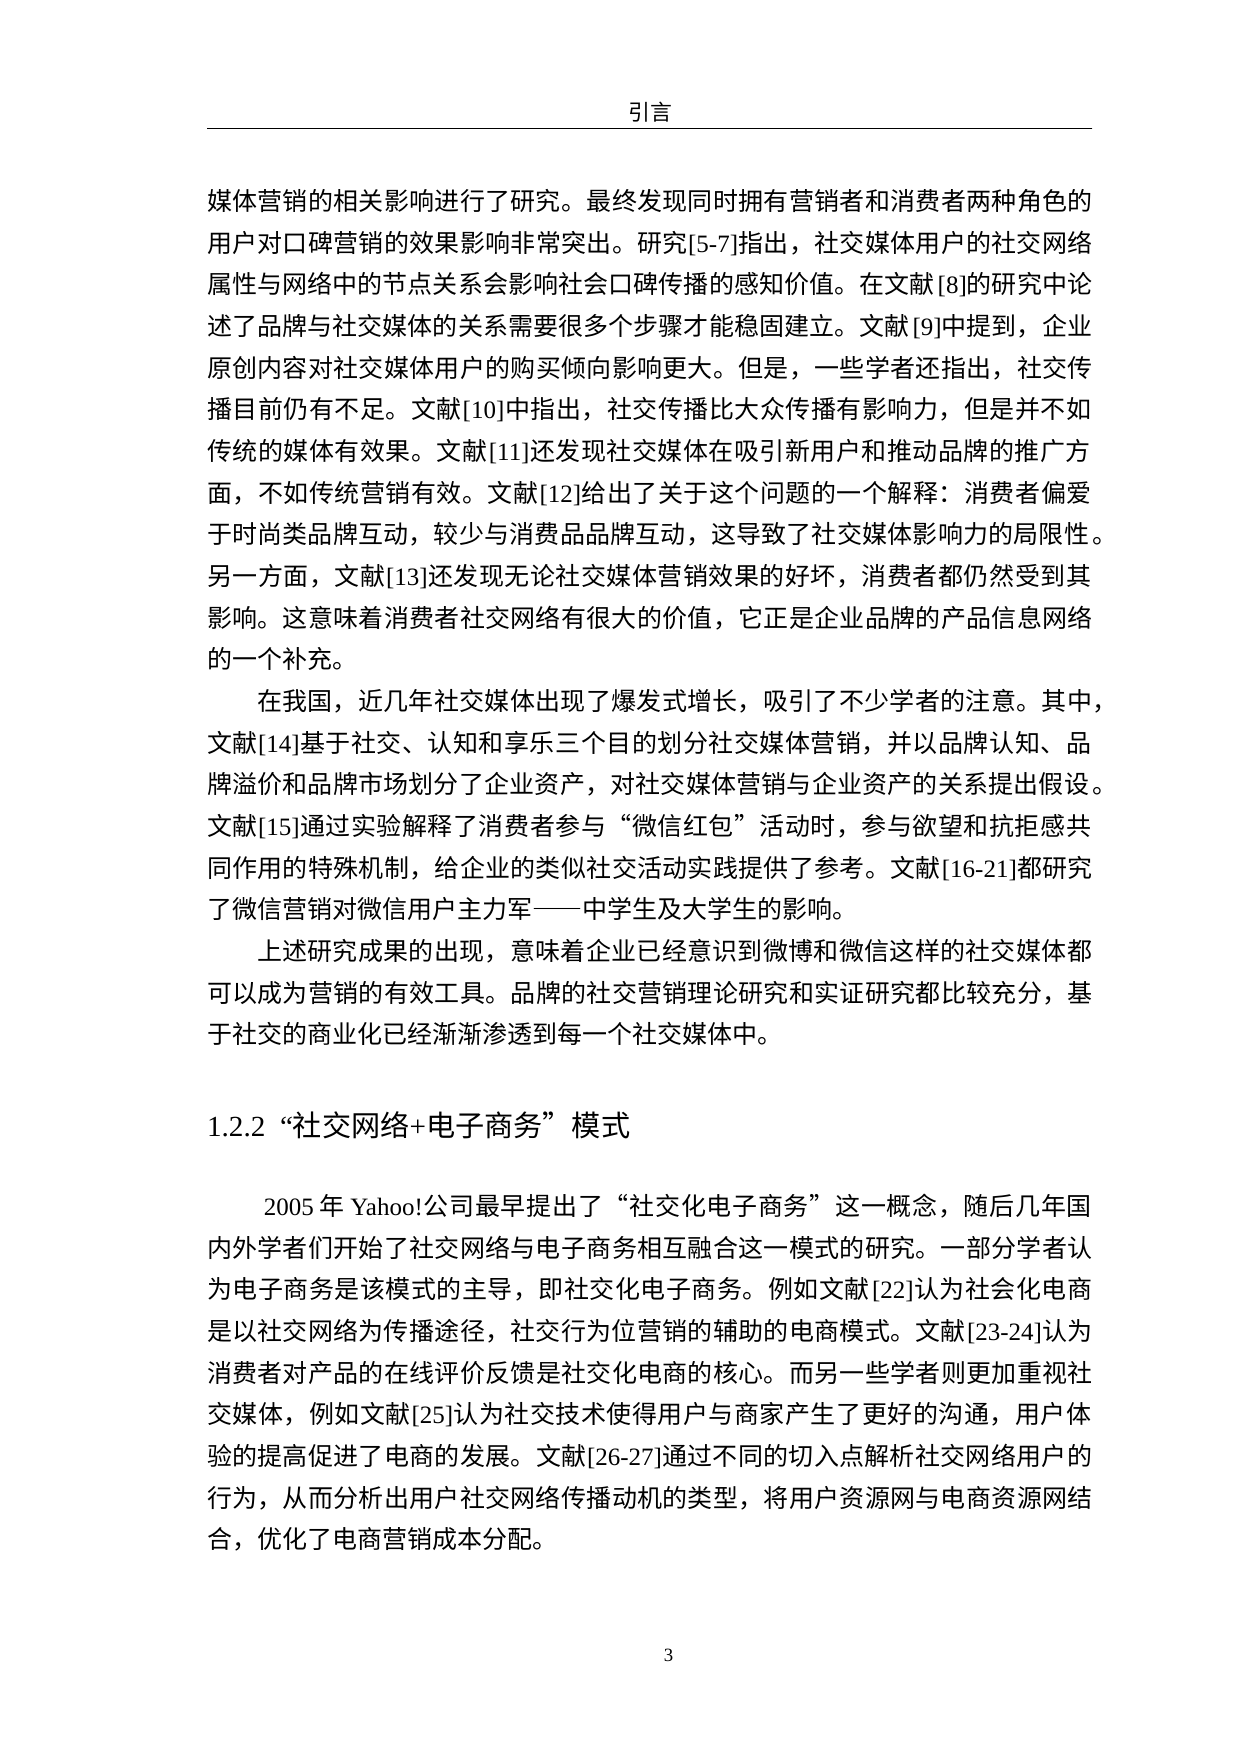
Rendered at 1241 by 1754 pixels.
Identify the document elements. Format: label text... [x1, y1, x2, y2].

text 上述研究成果的出现，意味着企业已经意识到微博和微信这样的社交媒体都可以成为营销的有效工具。品牌的社交营销理论研究和实证研究都比较充分，基于社交的商业化已经渐渐渗透到每一个社交媒体中。 [207, 927, 1092, 1052]
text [207, 177, 1092, 677]
text 在我国，近几年社交媒体出现了爆发式增长，吸引了不少学者的注意。其中，文献[14]基于社交、认知和享乐三个目的划分社交媒体营销，并以品牌认知、品牌溢价和品牌市场划分了企业资产，对社交媒体营销与企业资产的关系提出假设。文献[15]通过实验解释了消费者参与“微信红包”活动时，参与欲望和抗拒感共同作用的特殊机制，给企业的类似社交活动实践提供了参考。文献[16-21]都研究了微信营销对微信用户主力军——中学生及大学生的影响。 [207, 677, 1092, 927]
text 2005年Yahoo!公司最早提出了“社交化电子商务”这一概念，随后几年国内外学者们开始了社交网络与电子商务相互融合这一模式的研究。一部分学者认为电子商务是该模式的主导，即社交化电子商务。例如文献[22]认为社会化电商是以社交网络为传播途径，社交行为位营销的辅助的电商模式。文献[23-24]认为消费者对产品的在线评价反馈是社交化电商的核心。而另一些学者则更加重视社交媒体，例如文献[25]认为社交技术使得用户与商家产生了更好的沟通，用户体验的提高促进了电商的发展。文献[26-27]通过不同的切入点解析社交网络用户的行为，从而分析出用户社交网络传播动机的类型，将用户资源网与电商资源网结合，优化了电商营销成本分配。 [207, 1182, 1092, 1557]
text 1.2.2 “社交网络+电子商务”模式 [207, 1102, 1092, 1144]
